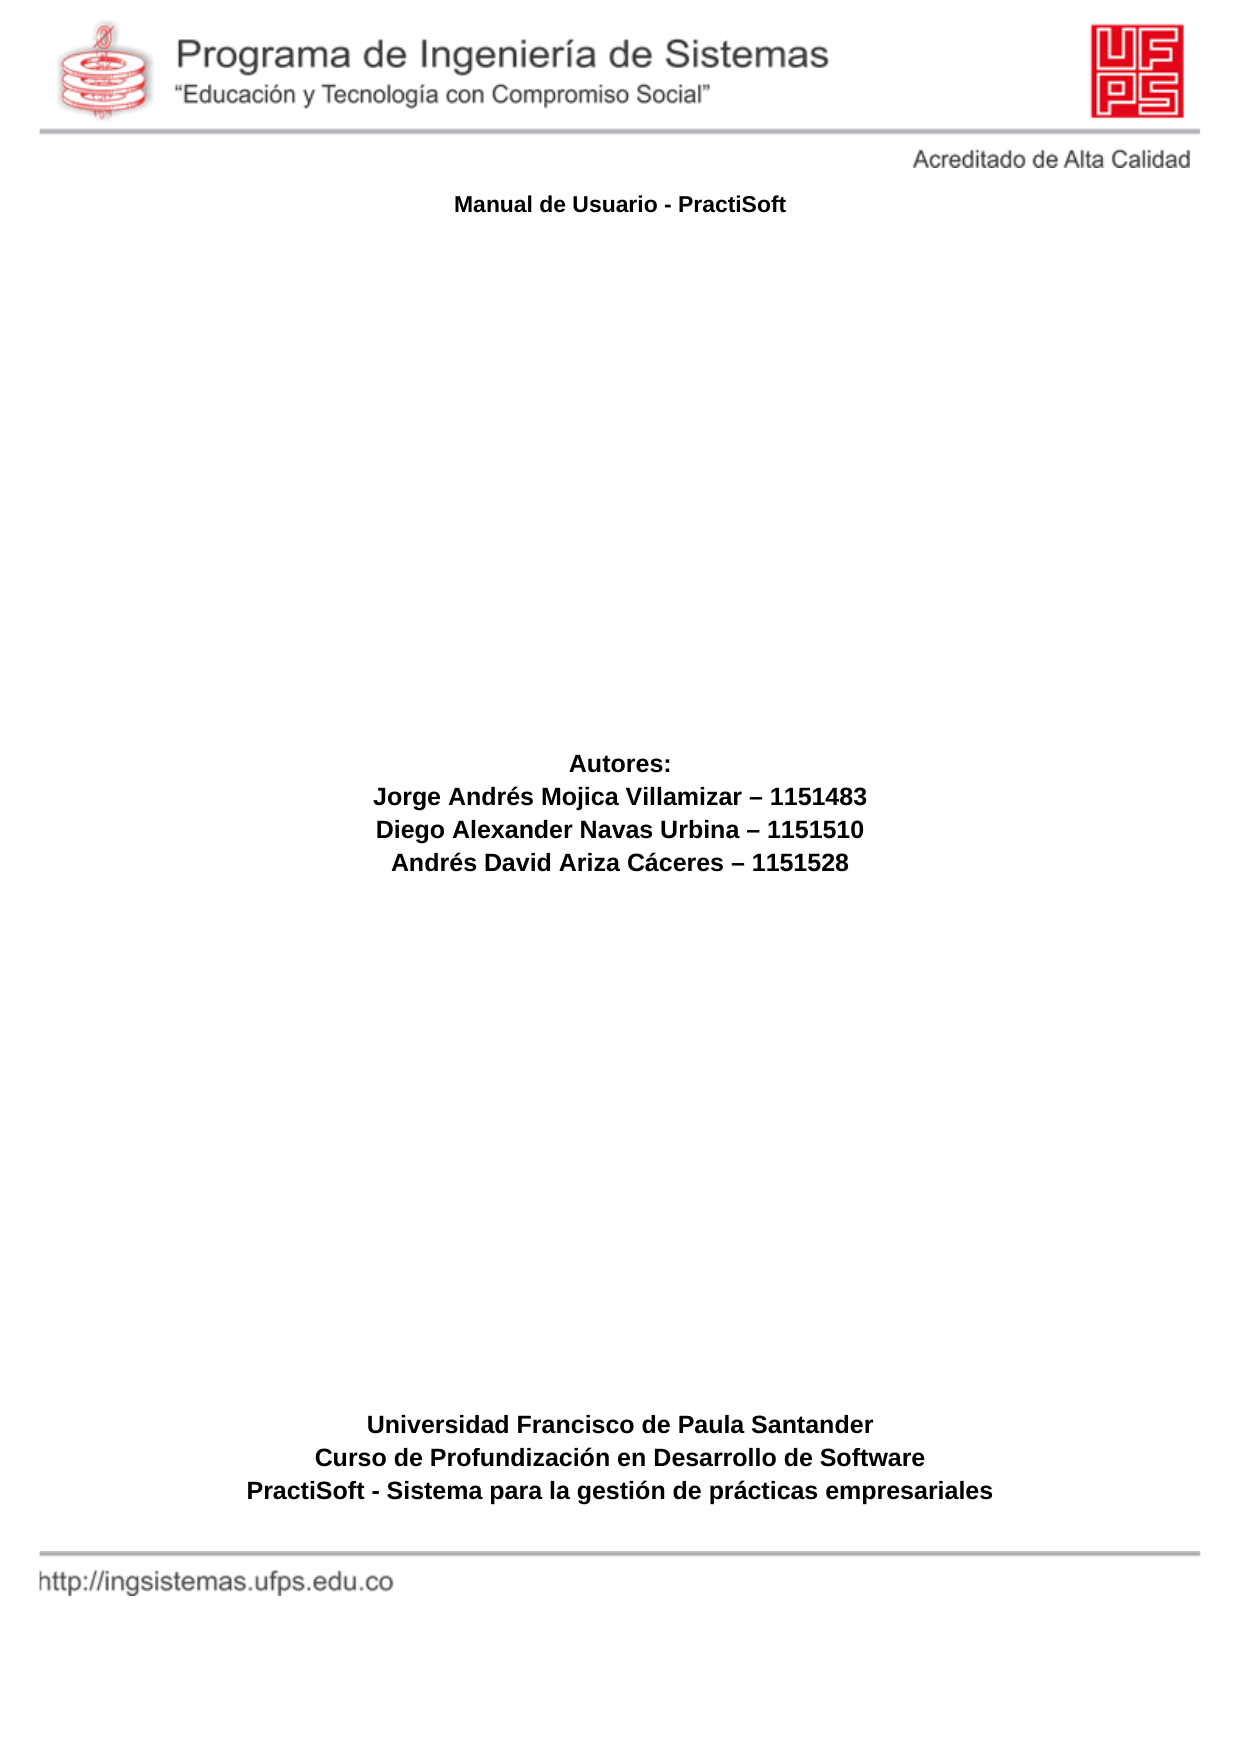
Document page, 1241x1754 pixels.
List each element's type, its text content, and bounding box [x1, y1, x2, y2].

text Manual de Usuario - PractiSoft [150, 150, 1090, 217]
text Curso de Profundización en Desarrollo de Software [150, 1443, 1090, 1471]
text Jorge Andrés Mojica Villamizar – 1151483 [150, 782, 1090, 811]
picture [39, 1551, 1201, 1596]
text PractiSoft - Sistema para la gestión de prácticas empresariales [150, 1476, 1090, 1504]
text Andrés David Ariza Cáceres – 1151528 [150, 848, 1090, 877]
text Universidad Francisco de Paula Santander [150, 1409, 1090, 1438]
picture [39, 18, 1201, 168]
text Diego Alexander Navas Urbina – 1151510 [150, 815, 1090, 844]
text Autores: [150, 749, 1090, 778]
